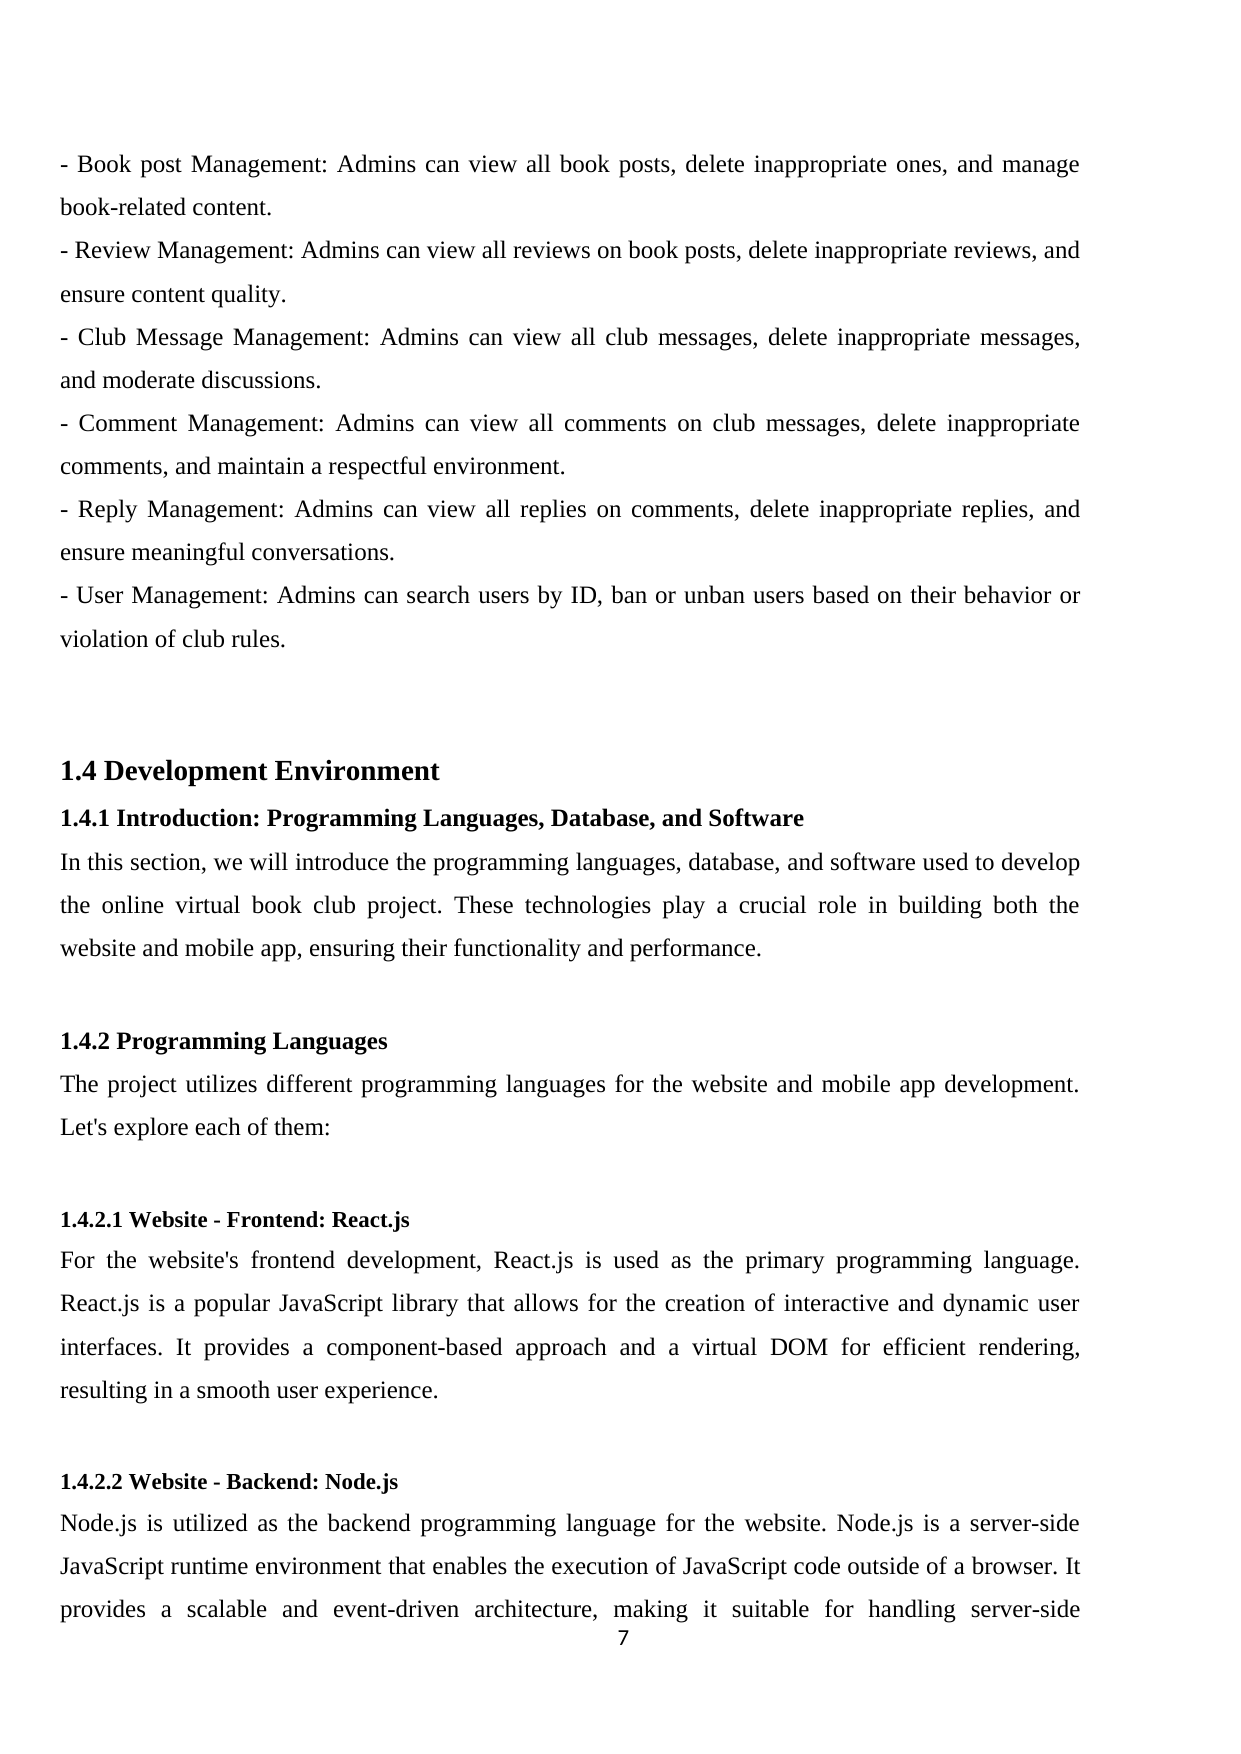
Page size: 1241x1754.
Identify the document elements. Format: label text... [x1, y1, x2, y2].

text In this section, we will introduce the programming languages, database, and software used to develop the online virtual book club project. These technologies play a crucial role in building both the website and mobile app, ensuring their functionality and performance. [60, 847, 1081, 962]
text - Club Message Management: Admins can view all club messages, delete inappropriate messages, and moderate discussions. [60, 322, 1081, 394]
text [60, 1508, 1081, 1623]
text - User Management: Admins can search users by ID, ban or unban users based on their behavior or violation of club rules. [60, 581, 1081, 652]
text - Book post Management: Admins can view all book posts, delete inappropriate ones, and manage book-related content. [60, 149, 1081, 221]
text For the website's frontend development, React.js is used as the primary programming language. React.js is a popular JavaScript library that allows for the creation of interactive and dynamic user interfaces. It provides a component-based approach and a virtual DOM for efficient rendering, resulting in a smooth user experience. [60, 1245, 1081, 1403]
text 1.4.1 Introduction: Programming Languages, Database, and Software [60, 803, 1082, 832]
text 1.4.2.2 Website - Backend: Node.js [60, 1468, 1081, 1494]
text - Review Management: Admins can view all reviews on book posts, delete inappropriate reviews, and ensure content quality. [60, 236, 1081, 307]
text - Comment Management: Admins can view all comments on club messages, delete inappropriate comments, and maintain a respectful environment. [60, 408, 1081, 480]
text The project utilizes different programming languages for the website and mobile app development. Let's explore each of them: [60, 1069, 1081, 1141]
text 1.4.2 Programming Languages [60, 1026, 1082, 1055]
text 1.4 Development Environment [60, 753, 1082, 787]
text - Reply Management: Admins can view all replies on comments, delete inappropriate replies, and ensure meaningful conversations. [60, 494, 1081, 566]
text 1.4.2.1 Website - Frontend: React.js [60, 1206, 1082, 1232]
